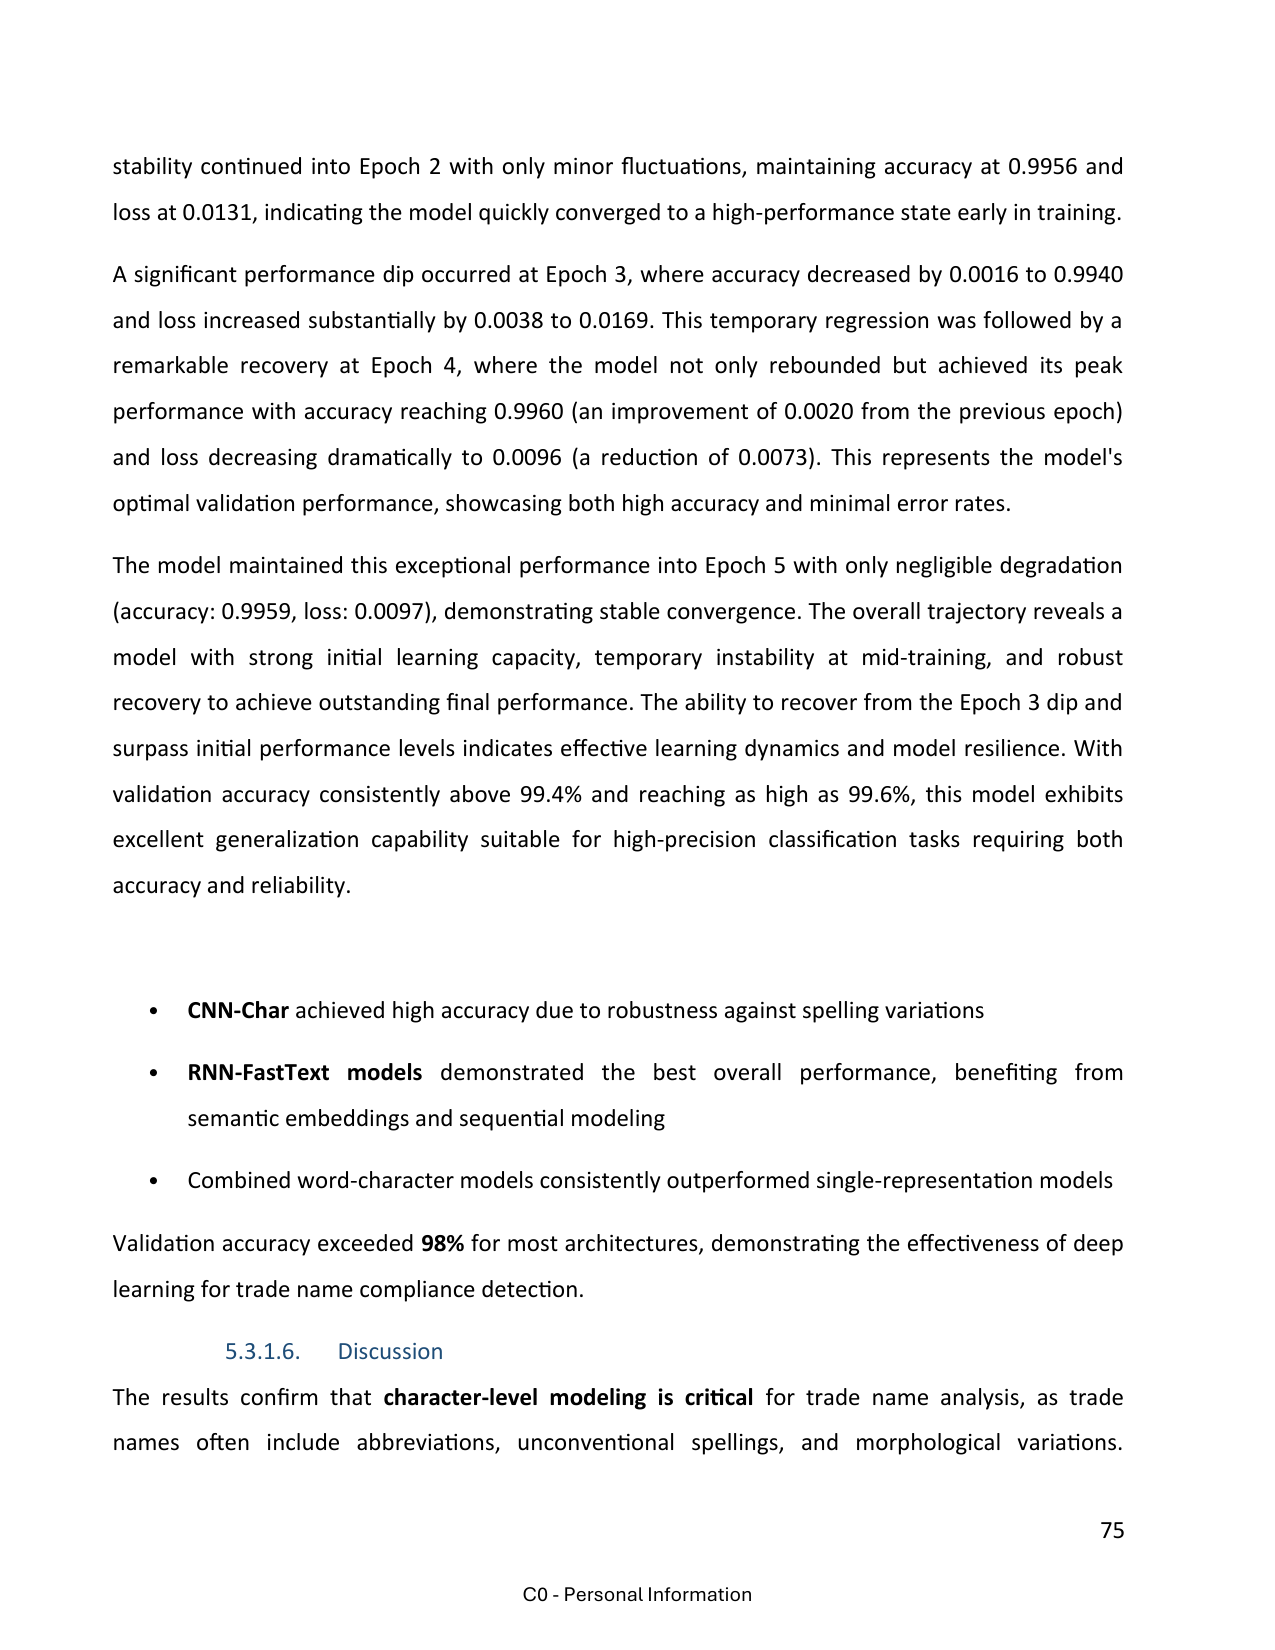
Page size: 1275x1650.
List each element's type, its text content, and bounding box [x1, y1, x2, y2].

text Validation accuracy exceeded 98% for most architectures, demonstrating the effectiveness of deep learning for trade name compliance detection. [112, 1227, 1125, 1303]
list Combined word-character models consistently outperformed single-representation models [150, 1164, 1125, 1195]
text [112, 1381, 1125, 1457]
text The model maintained this exceptional performance into Epoch 5 with only negligible degradation (accuracy: 0.9959, loss: 0.0097), demonstrating stable convergence. The overall trajectory reveals a model with strong initial learning capacity, temporary instability at mid-training, and robust recovery to achieve outstanding final performance. The ability to recover from the Epoch 3 dip and surpass initial performance levels indicates effective learning dynamics and model resilience. With validation accuracy consistently above 99.4% and reaching as high as 99.6%, this model exhibits excellent generalization capability suitable for high-precision classification tasks requiring both accuracy and reliability. [112, 549, 1125, 900]
text A significant performance dip occurred at Epoch 3, where accuracy decreased by 0.0016 to 0.9940 and loss increased substantially by 0.0038 to 0.0169. This temporary regression was followed by a remarkable recovery at Epoch 4, where the model not only rebounded but achieved its peak performance with accuracy reaching 0.9960 (an improvement of 0.0020 from the previous epoch) and loss decreasing dramatically to 0.0096 (a reduction of 0.0073). This represents the model's optimal validation performance, showcasing both high accuracy and minimal error rates. [112, 258, 1125, 517]
list RNN-FastText models demonstrated the best overall performance, benefiting from semantic embeddings and sequential modeling [150, 1056, 1125, 1133]
subtitle Discussion [225, 1335, 1125, 1366]
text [112, 150, 1125, 226]
list CNN-Char achieved high accuracy due to robustness against spelling variations [150, 994, 1125, 1024]
